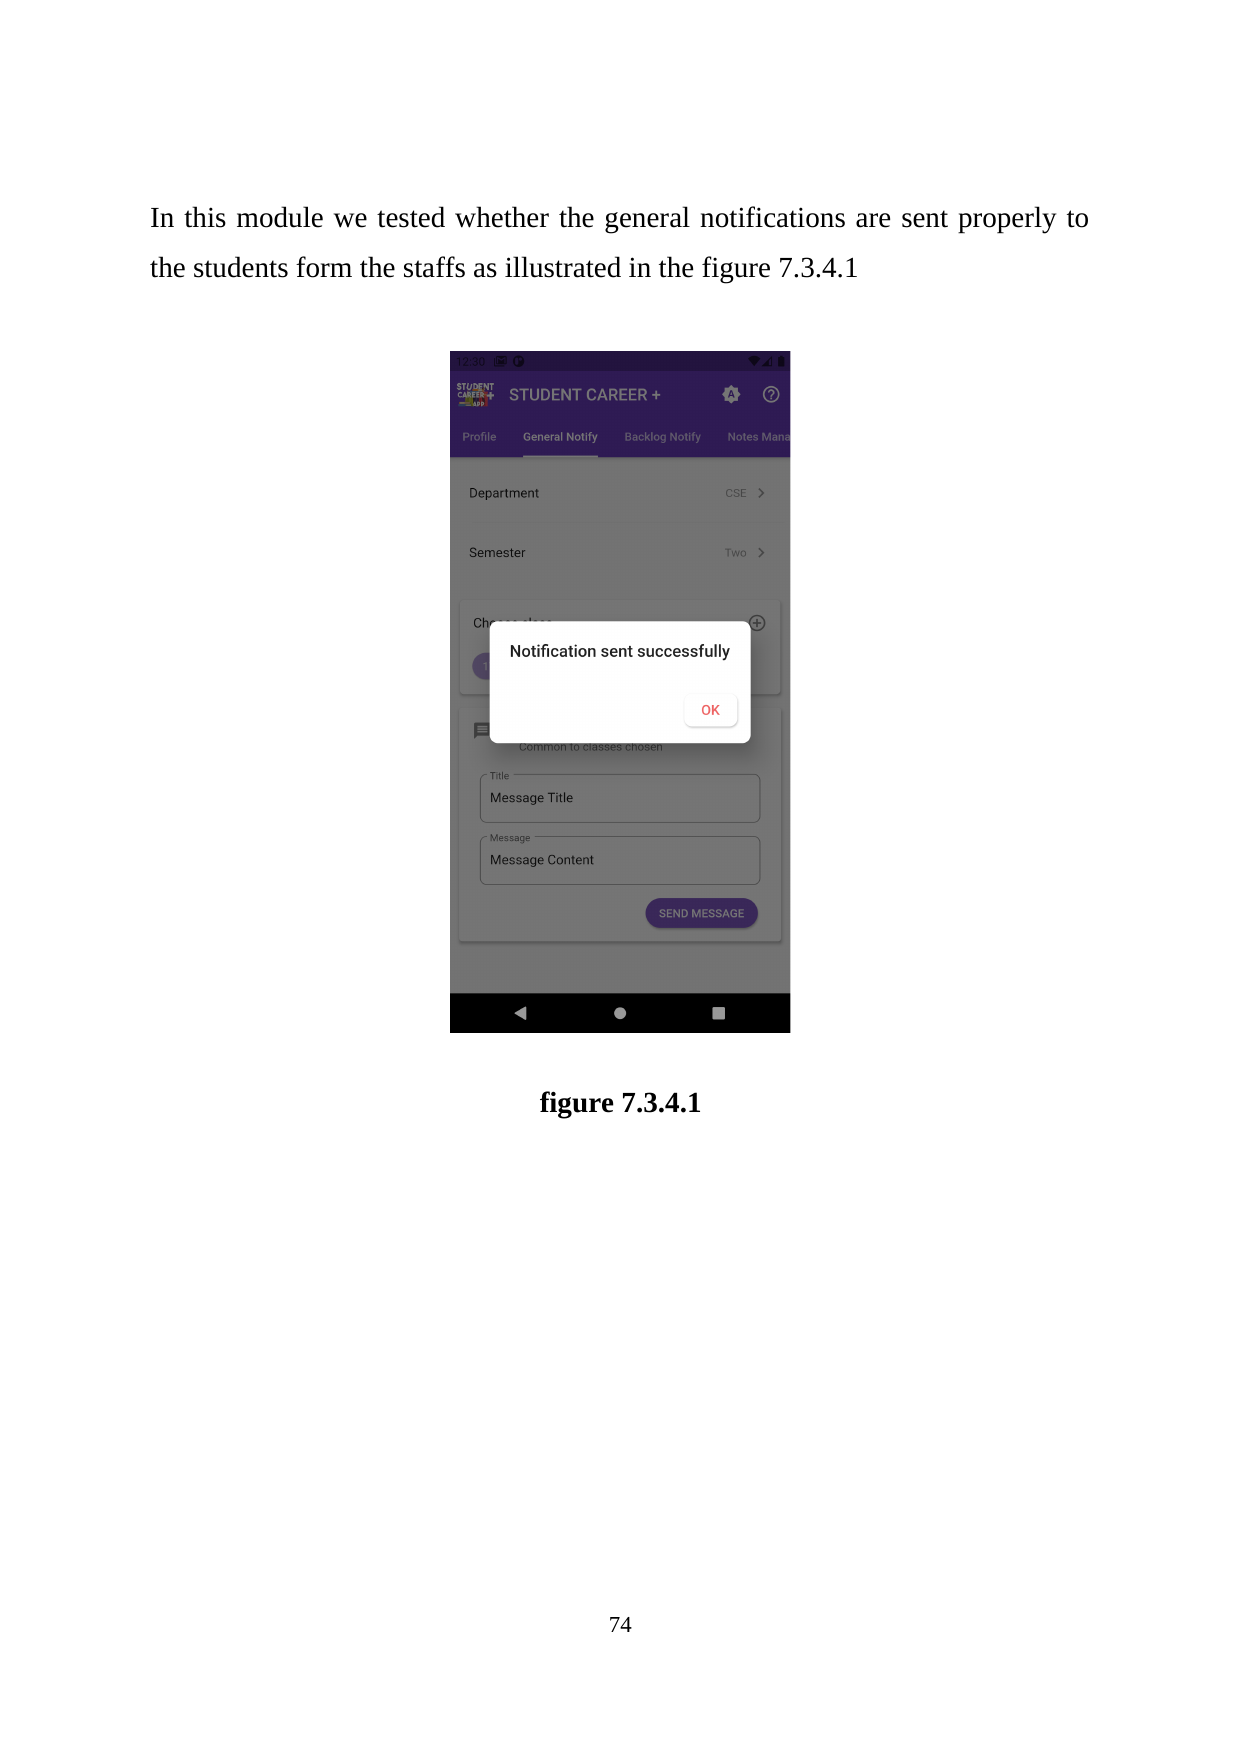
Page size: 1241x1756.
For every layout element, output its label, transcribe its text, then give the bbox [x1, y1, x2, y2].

text figure 7.3.4.1 [150, 1085, 1090, 1118]
picture [450, 351, 791, 1033]
text In this module we tested whether the general notifications are sent properly to the students form the staffs as illustrated in the figure 7.3.4.1 [150, 200, 1090, 284]
